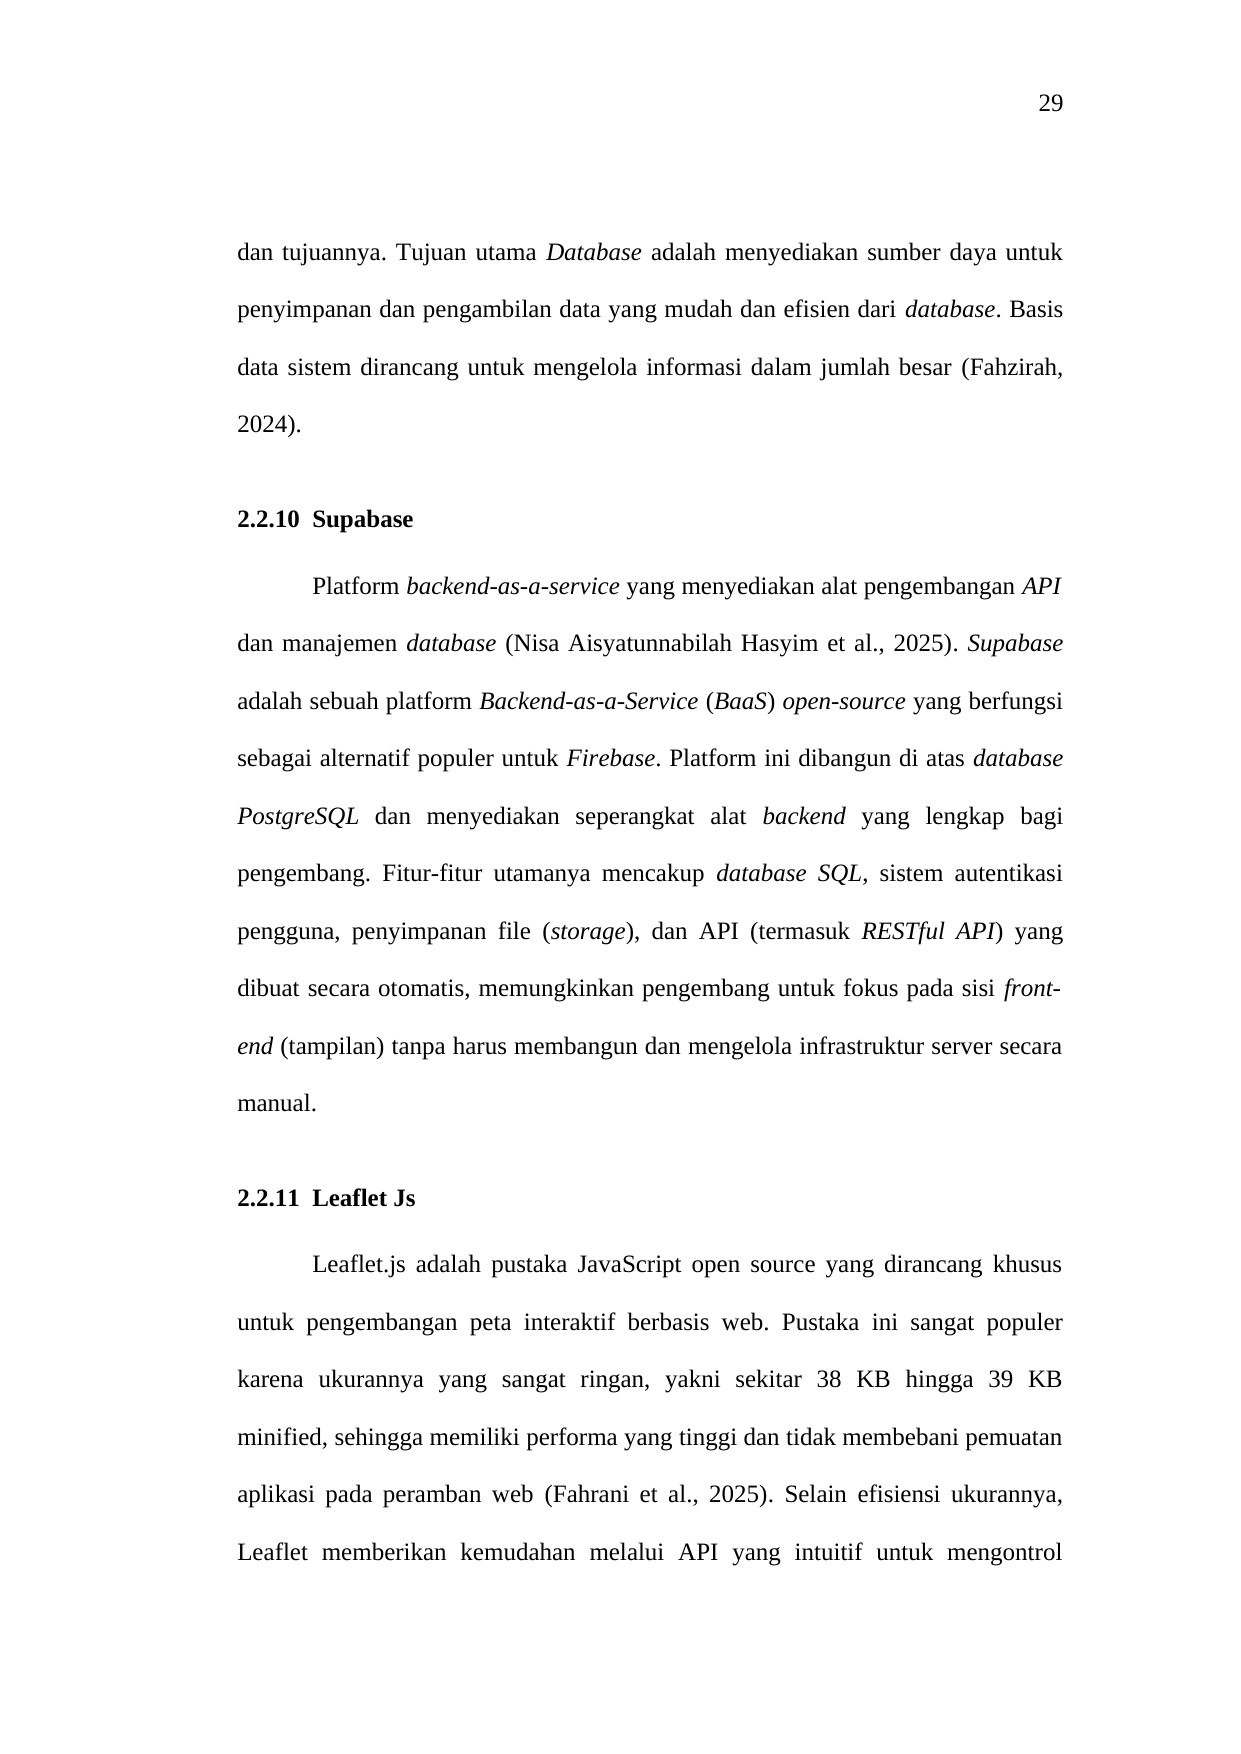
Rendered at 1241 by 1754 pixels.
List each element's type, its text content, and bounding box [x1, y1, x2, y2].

subtitle 2.2.10 Supabase [237, 504, 1063, 533]
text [237, 237, 1063, 438]
text Platform backend-as-a-service yang menyediakan alat pengembangan API dan manajemen database . Supabase adalah sebuah platform Backend-as-a-Service (BaaS) open-source yang berfungsi sebagai alternatif populer untuk Firebase. Platform ini dibangun di atas database PostgreSQL dan menyediakan seperangkat alat backend yang lengkap bagi pengembang. Fitur-fitur utamanya mencakup database SQL, sistem autentikasi pengguna, penyimpanan file (storage), dan API (termasuk RESTful API) yang dibuat secara otomatis, memungkinkan pengembang untuk fokus pada sisi front-end (tampilan) tanpa harus membangun dan mengelola infrastruktur server secara manual. [237, 571, 1063, 1117]
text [237, 1249, 1063, 1566]
subtitle 2.2.11 Leaflet Js [237, 1183, 1063, 1212]
